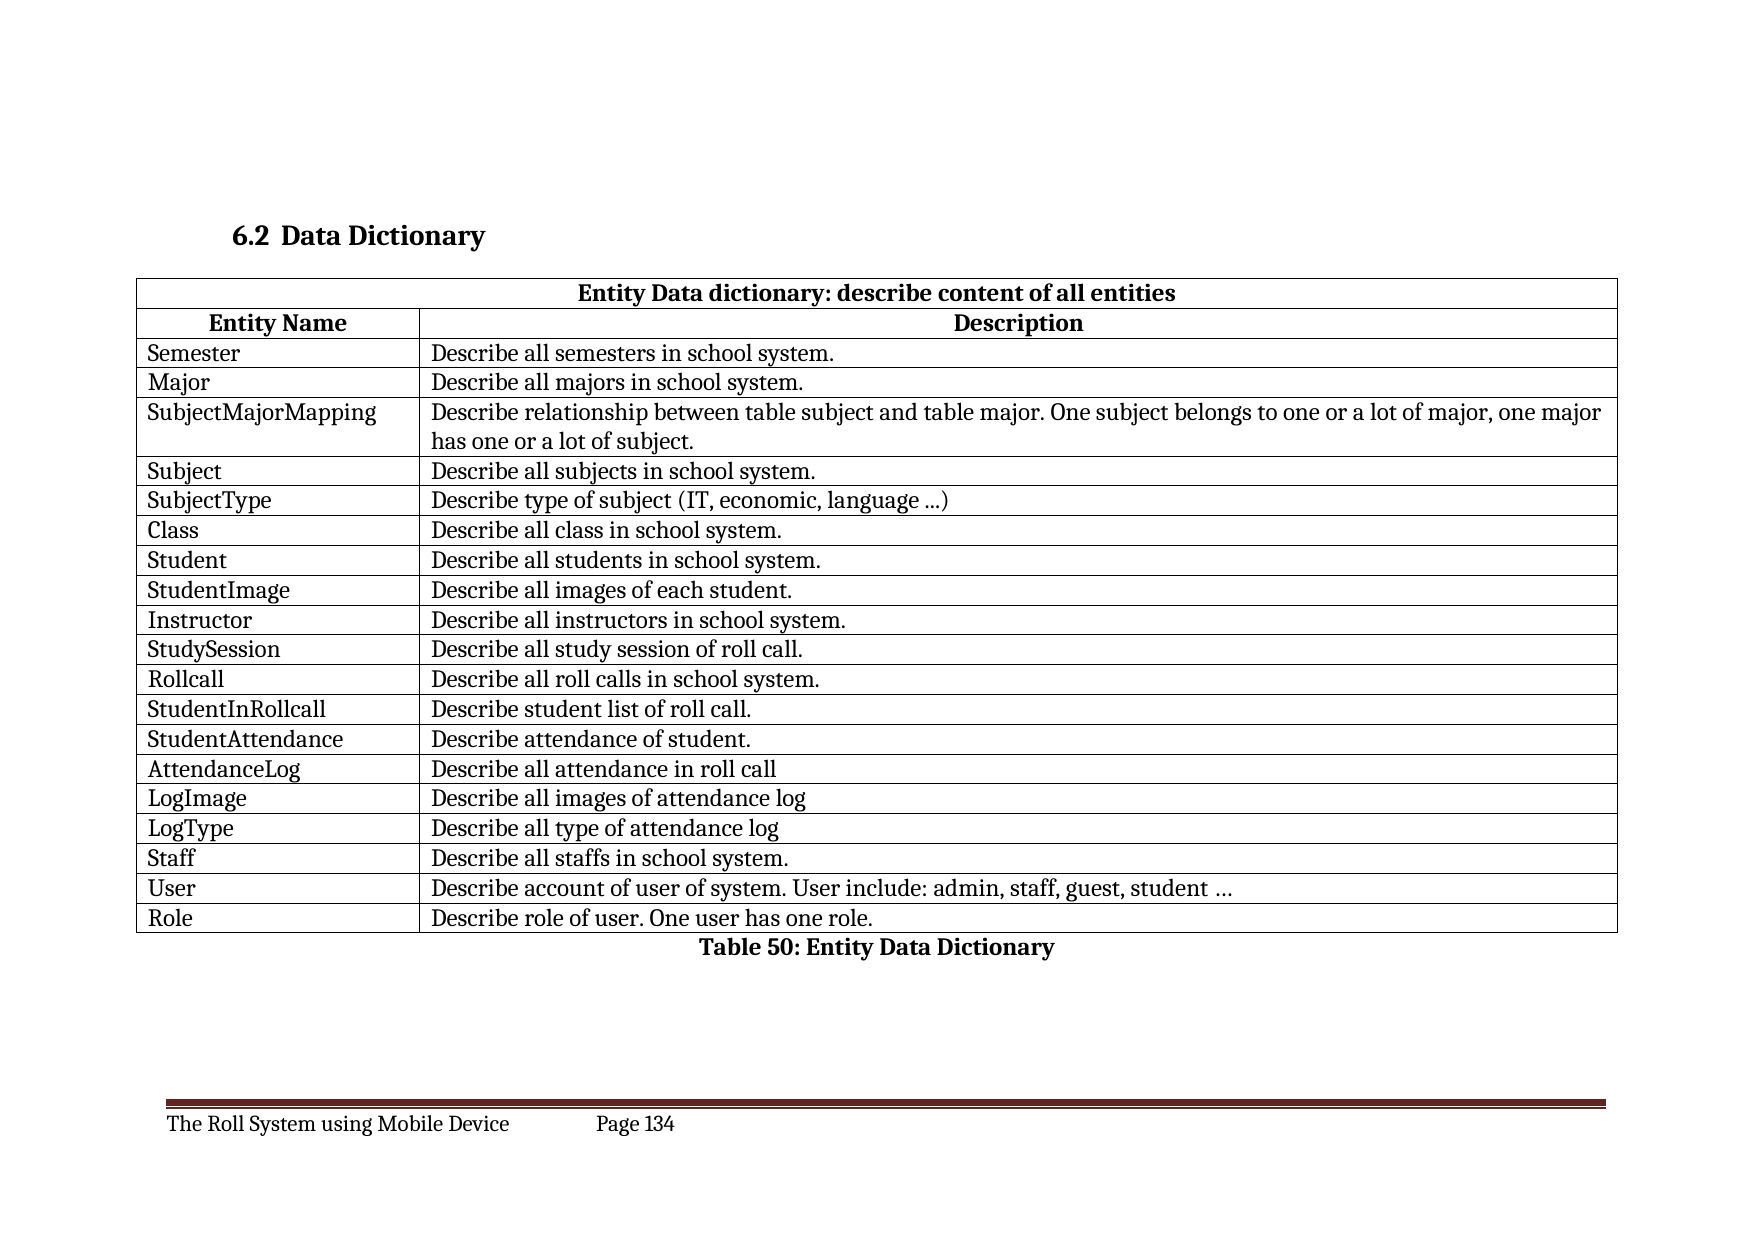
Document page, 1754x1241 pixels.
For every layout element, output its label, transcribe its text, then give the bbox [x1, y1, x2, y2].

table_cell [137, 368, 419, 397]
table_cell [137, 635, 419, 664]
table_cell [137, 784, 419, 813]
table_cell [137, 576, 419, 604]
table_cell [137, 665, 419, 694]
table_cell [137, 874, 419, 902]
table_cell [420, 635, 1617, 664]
subtitle Data Dictionary [232, 219, 1606, 253]
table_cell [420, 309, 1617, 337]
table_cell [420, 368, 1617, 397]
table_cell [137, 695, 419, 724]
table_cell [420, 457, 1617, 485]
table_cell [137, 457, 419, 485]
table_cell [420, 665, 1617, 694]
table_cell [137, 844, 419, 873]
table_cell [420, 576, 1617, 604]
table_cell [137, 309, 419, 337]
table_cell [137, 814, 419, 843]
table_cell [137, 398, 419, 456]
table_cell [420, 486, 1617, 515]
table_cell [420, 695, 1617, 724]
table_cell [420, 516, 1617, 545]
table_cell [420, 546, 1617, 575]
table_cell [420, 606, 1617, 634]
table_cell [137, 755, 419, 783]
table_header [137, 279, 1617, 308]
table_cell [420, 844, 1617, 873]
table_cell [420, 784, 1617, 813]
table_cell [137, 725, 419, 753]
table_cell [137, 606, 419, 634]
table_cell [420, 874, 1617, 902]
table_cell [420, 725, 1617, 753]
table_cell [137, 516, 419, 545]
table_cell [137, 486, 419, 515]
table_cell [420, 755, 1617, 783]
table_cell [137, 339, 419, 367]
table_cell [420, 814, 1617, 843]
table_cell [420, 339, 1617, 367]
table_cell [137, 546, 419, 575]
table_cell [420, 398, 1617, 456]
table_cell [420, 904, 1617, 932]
text Table 50: Entity Data Dictionary [148, 933, 1606, 962]
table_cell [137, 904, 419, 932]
